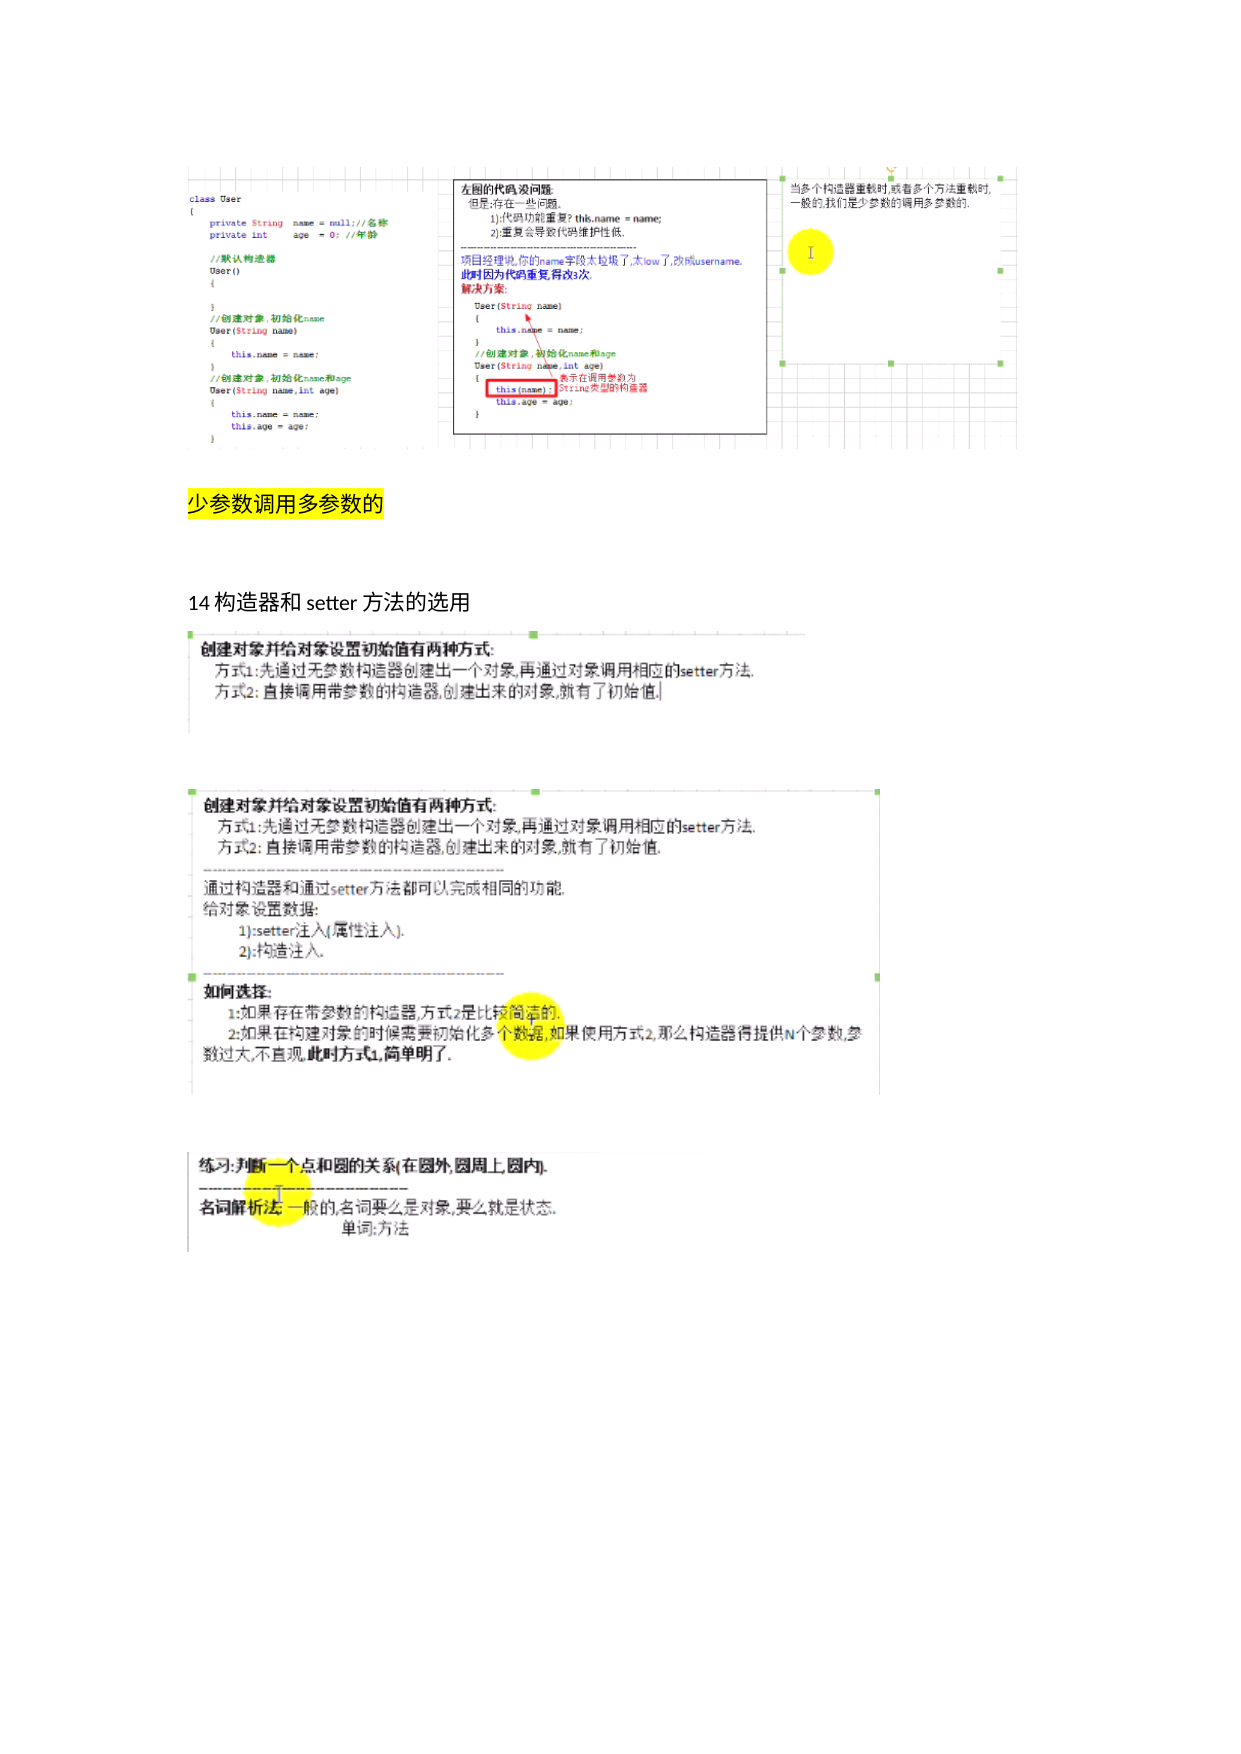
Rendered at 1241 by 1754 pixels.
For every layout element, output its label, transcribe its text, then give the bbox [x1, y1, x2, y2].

picture [187, 1152, 701, 1252]
picture [187, 631, 805, 733]
text 14构造器和setter方法的选用 [187, 584, 1053, 617]
text 少参数调用多参数的 [187, 487, 1053, 519]
picture [187, 789, 880, 1095]
picture [187, 167, 1018, 449]
